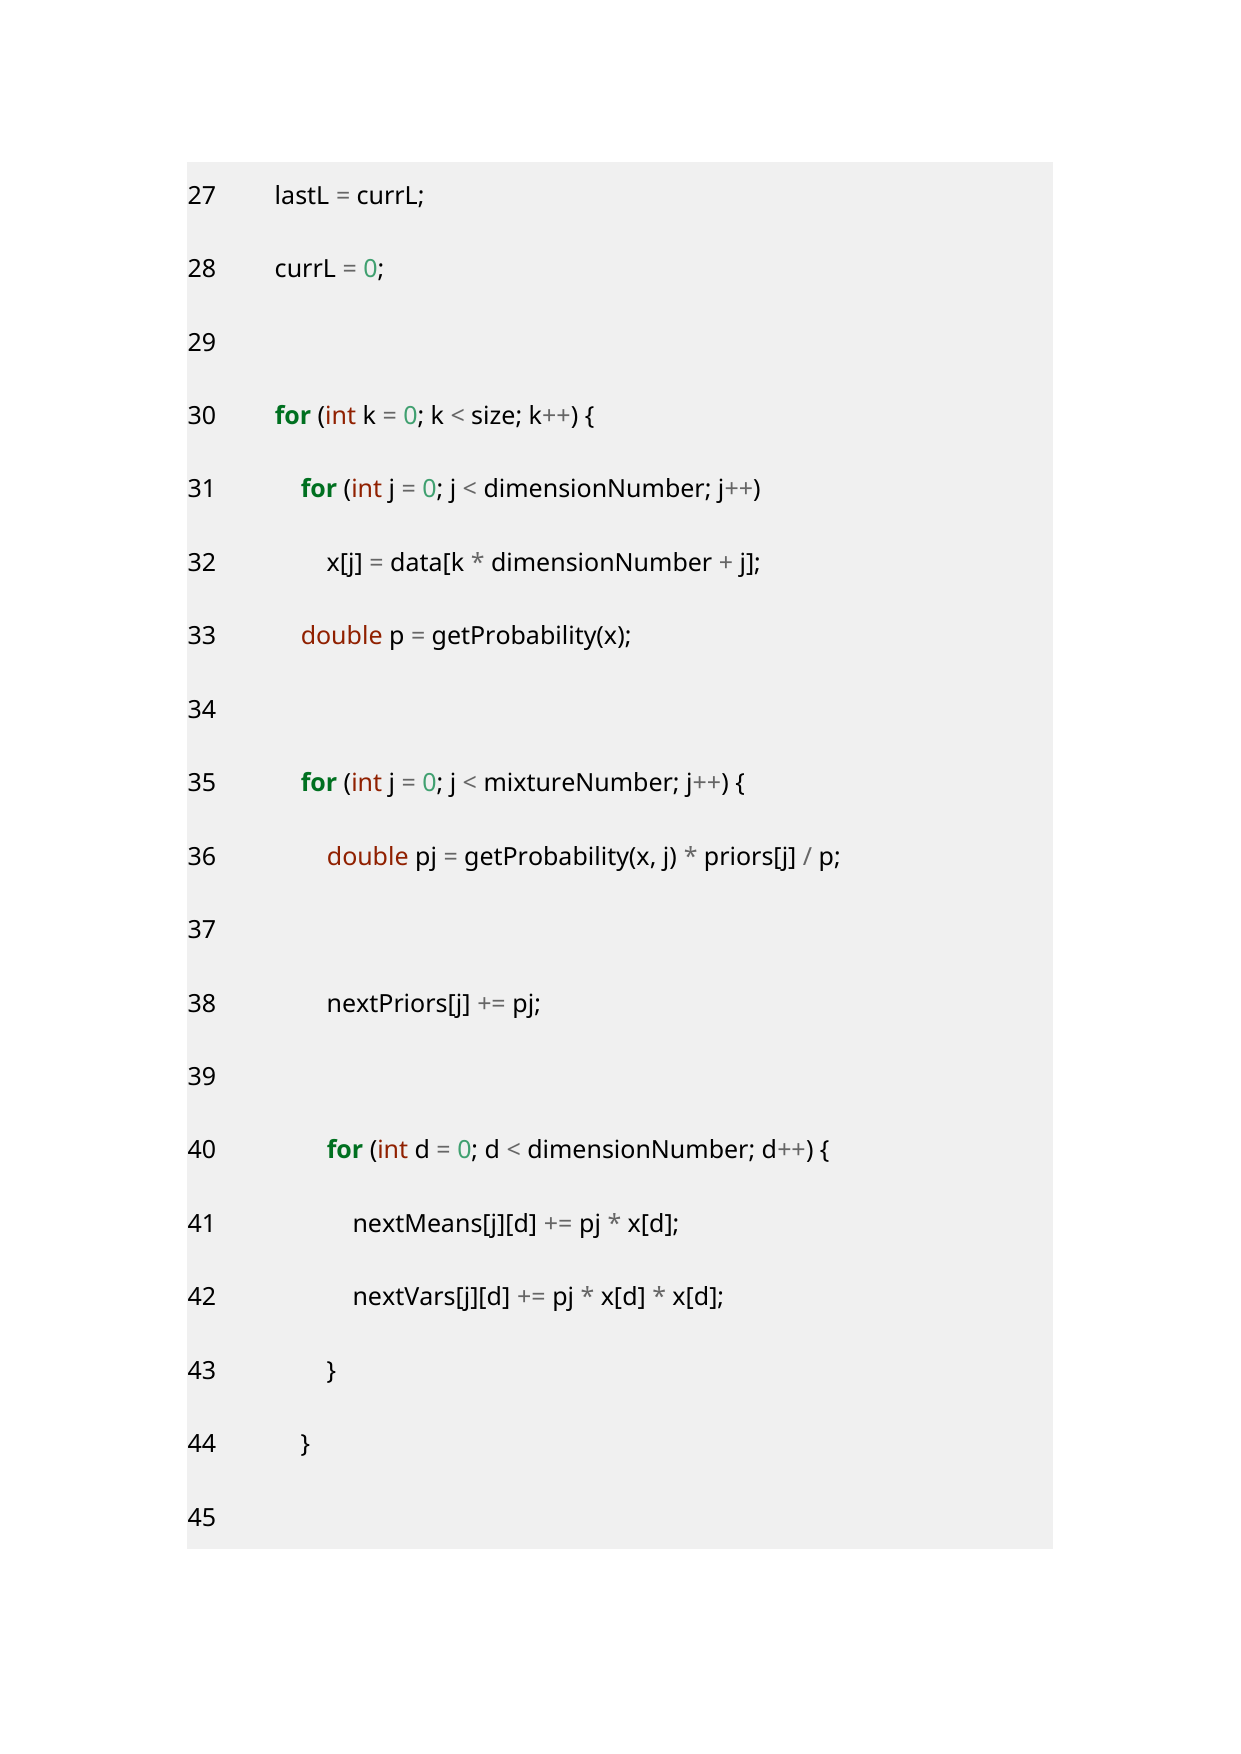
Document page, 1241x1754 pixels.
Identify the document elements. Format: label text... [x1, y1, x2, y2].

text 29 [187, 309, 1053, 374]
text 27 lastL = currL; [187, 162, 1053, 227]
text 37 [187, 896, 1053, 961]
text 36 double pj = getProbability(x, j) * priors[j] / p; [187, 823, 1053, 888]
text 32 x[j] = data[k * dimensionNumber + j]; [187, 529, 1053, 594]
text 30 for (int k = 0; k < size; k++) { [187, 382, 1053, 447]
text 43 } [187, 1337, 1053, 1402]
text 34 [187, 676, 1053, 741]
text 33 double p = getProbability(x); [187, 603, 1053, 668]
text 39 [187, 1043, 1053, 1108]
text 35 for (int j = 0; j < mixtureNumber; j++) { [187, 749, 1053, 814]
text 40 for (int d = 0; d < dimensionNumber; d++) { [187, 1117, 1053, 1182]
text 44 } [187, 1410, 1053, 1475]
text 45 [187, 1484, 1053, 1549]
text 41 nextMeans[j][d] += pj * x[d]; [187, 1190, 1053, 1255]
text 31 for (int j = 0; j < dimensionNumber; j++) [187, 456, 1053, 521]
text 38 nextPriors[j] += pj; [187, 970, 1053, 1035]
text 42 nextVars[j][d] += pj * x[d] * x[d]; [187, 1263, 1053, 1328]
text 28 currL = 0; [187, 235, 1053, 300]
